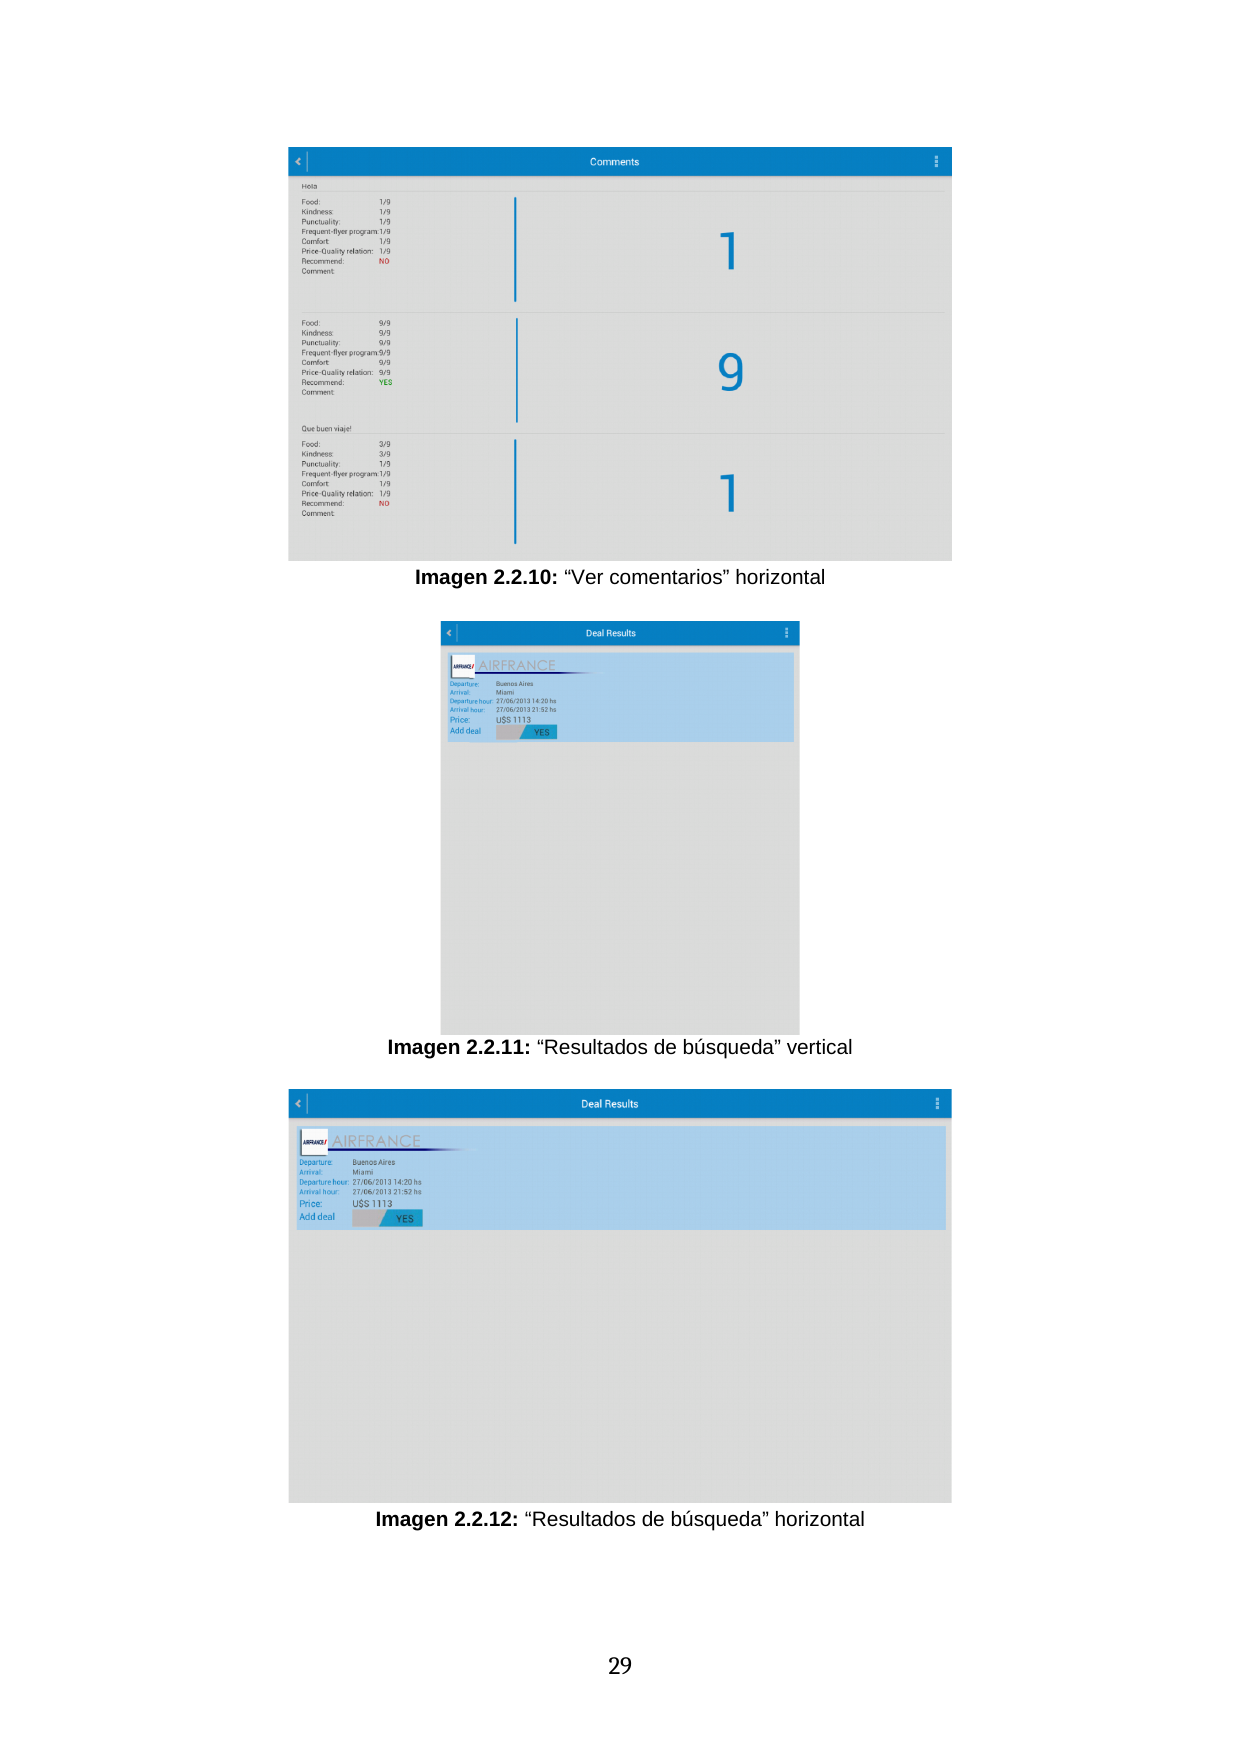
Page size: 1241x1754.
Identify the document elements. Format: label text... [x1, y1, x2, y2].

picture [440, 621, 800, 1035]
text Imagen 2.2.10: “Ver comentarios” horizontal [177, 565, 1063, 589]
picture [288, 1089, 952, 1503]
text Imagen 2.2.12: “Resultados de búsqueda” horizontal [177, 1507, 1063, 1531]
picture [288, 147, 952, 561]
text Imagen 2.2.11: “Resultados de búsqueda” vertical [177, 1034, 1063, 1058]
